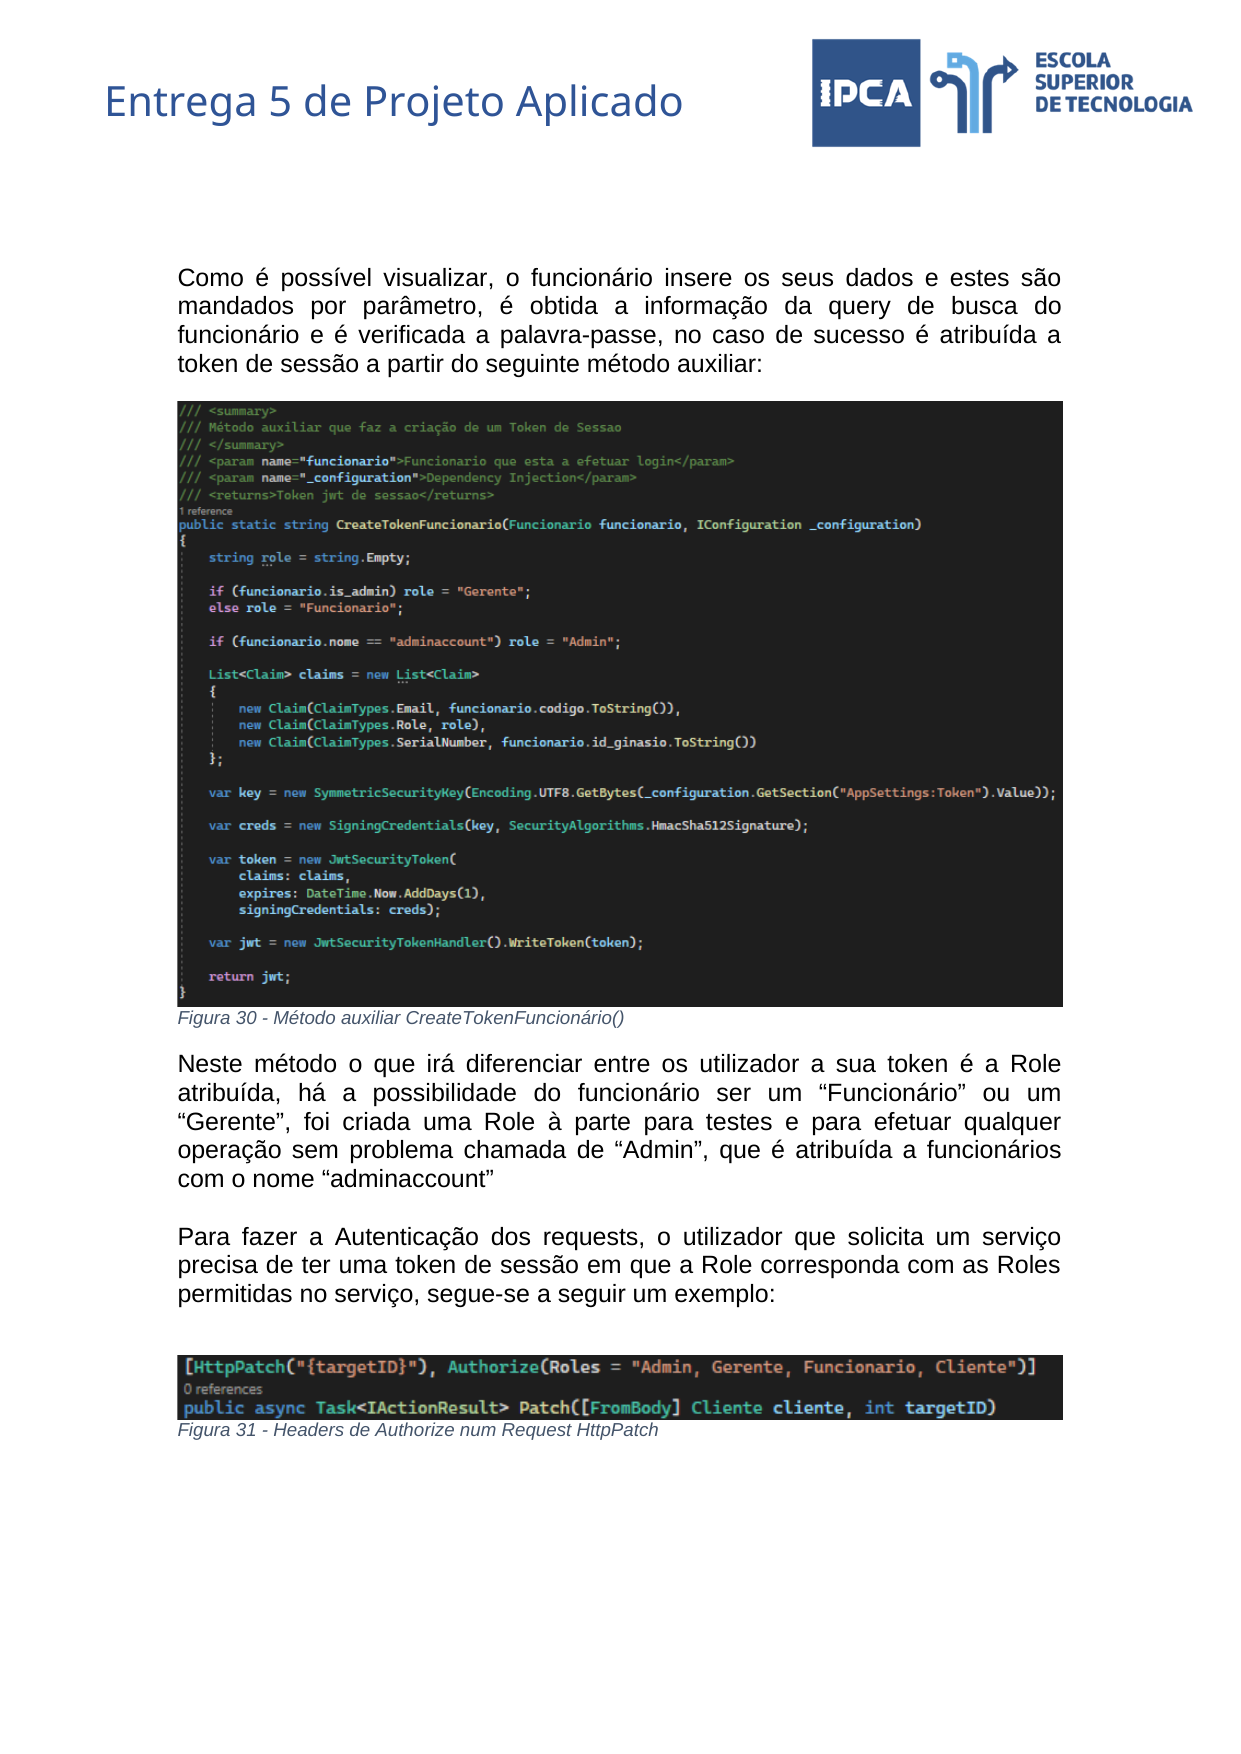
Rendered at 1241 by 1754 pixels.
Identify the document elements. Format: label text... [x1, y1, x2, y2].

picture [177, 1355, 1063, 1420]
text Neste método o que irá diferenciar entre os utilizador a sua token é a Role atribuída, há a possibilidade do funcionário ser um “Funcionário” ou um “Gerente”, foi criada uma Role à parte para testes e para efetuar qualquer operação sem problema chamada de “Admin”, que é atribuída a funcionários com o nome “adminaccount” [177, 1049, 1063, 1193]
text Como é possível visualizar, o funcionário insere os seus dados e estes são mandados por parâmetro, é obtida a informação da query de busca do funcionário e é verificada a palavra-passe, no caso de sucesso é atribuída a token de sessão a partir do seguinte método auxiliar: [177, 263, 1063, 378]
text Para fazer a Autenticação dos requests, o utilizador que solicita um serviço precisa de ter uma token de sessão em que a Role corresponda com as Roles permitidas no serviço, segue-se a seguir um exemplo: [177, 1222, 1063, 1308]
picture [791, 0, 1213, 251]
picture [177, 401, 1063, 1007]
